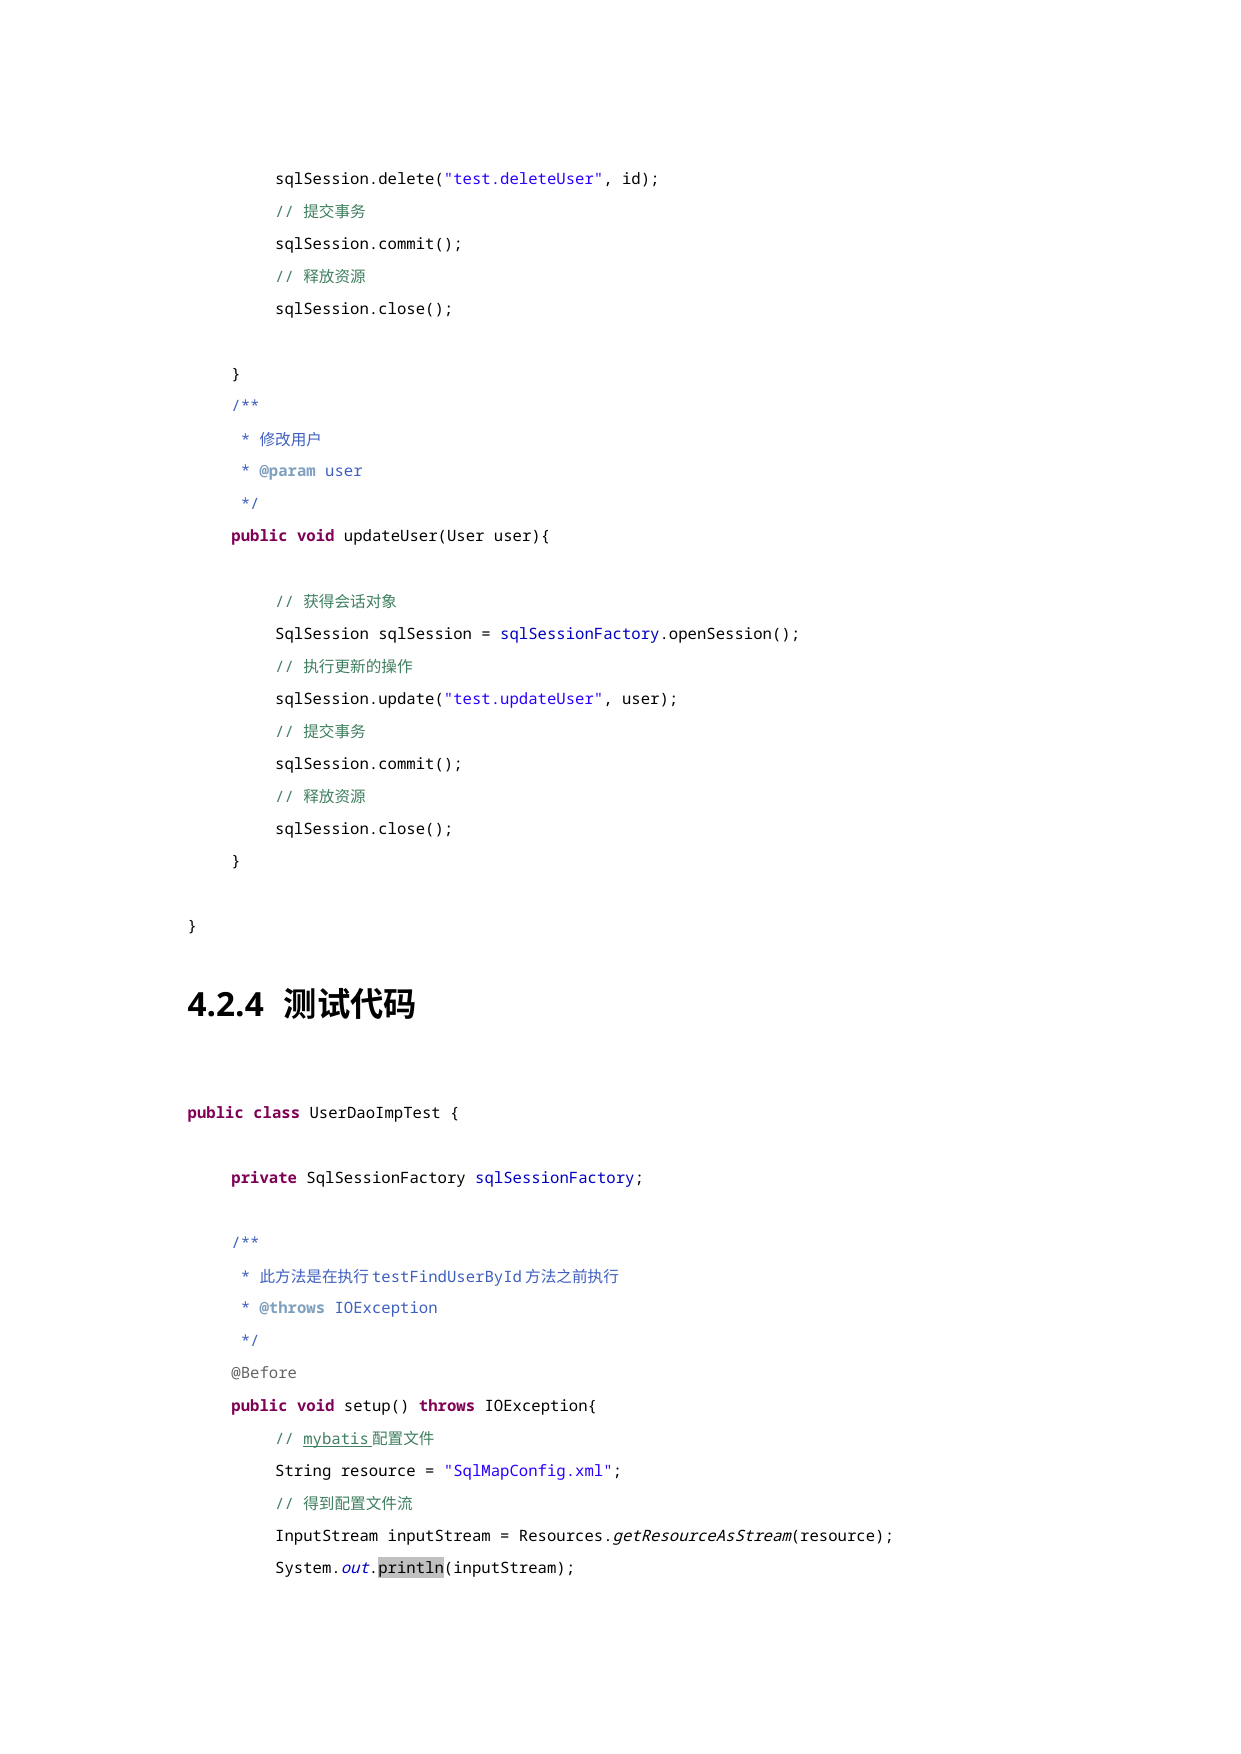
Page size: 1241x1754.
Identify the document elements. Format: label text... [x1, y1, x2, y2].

text * @param user [187, 454, 1053, 487]
text } [187, 909, 1053, 942]
text // 释放资源 [187, 779, 1053, 812]
text // 获得会话对象 [187, 584, 1053, 617]
text // 执行更新的操作 [187, 649, 1053, 682]
text * @throws IOException [187, 1291, 1053, 1324]
text // 提交事务 [187, 194, 1053, 227]
text // 提交事务 [187, 714, 1053, 747]
text public class UserDaoImpTest { [187, 1096, 1053, 1129]
text */ [187, 487, 1053, 519]
text // mybatis配置文件 [187, 1421, 1053, 1454]
text @Before [187, 1356, 1053, 1389]
text */ [187, 1324, 1053, 1356]
text InputStream inputStream = Resources.getResourceAsStream(resource); [187, 1519, 1053, 1551]
text // 得到配置文件流 [187, 1486, 1053, 1519]
text sqlSession.close(); [187, 812, 1053, 844]
text sqlSession.commit(); [187, 227, 1053, 259]
text public void updateUser(User user){ [187, 519, 1053, 552]
text SqlSession sqlSession = sqlSessionFactory.openSession(); [187, 617, 1053, 649]
text public void setup() throws IOException{ [187, 1389, 1053, 1421]
text * 此方法是在执行testFindUserById方法之前执行 [187, 1259, 1053, 1291]
text /** [187, 389, 1053, 422]
text * 修改用户 [187, 422, 1053, 454]
text System.out.println(inputStream); [187, 1551, 1053, 1584]
text } [187, 844, 1053, 877]
text private SqlSessionFactory sqlSessionFactory; [187, 1161, 1053, 1194]
text String resource = "SqlMapConfig.xml"; [187, 1454, 1053, 1486]
text /** [187, 1226, 1053, 1259]
subtitle 测试代码 [187, 969, 1053, 1034]
text sqlSession.close(); [187, 292, 1053, 324]
text sqlSession.update("test.updateUser", user); [187, 682, 1053, 714]
text sqlSession.commit(); [187, 747, 1053, 779]
text } [187, 357, 1053, 389]
text sqlSession.delete("test.deleteUser", id); [187, 162, 1053, 194]
text // 释放资源 [187, 259, 1053, 292]
